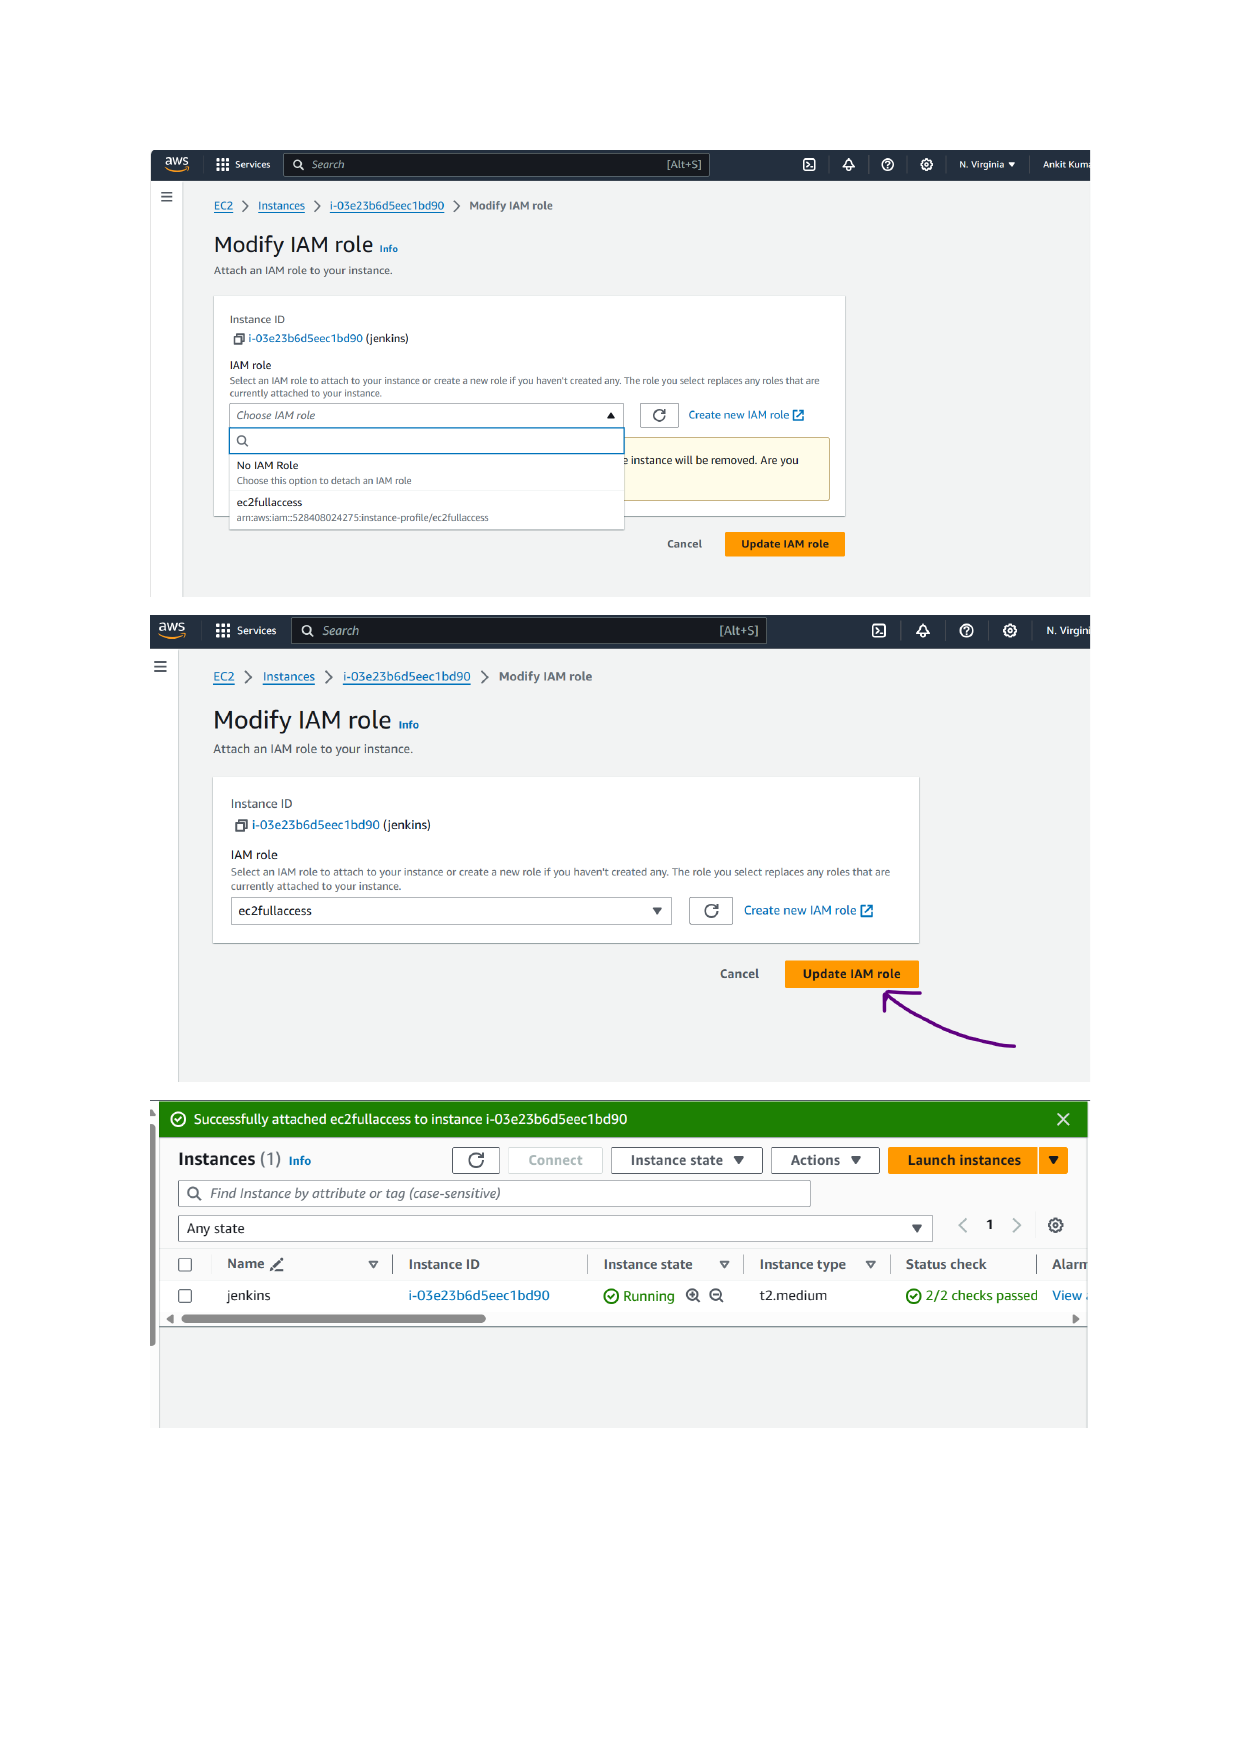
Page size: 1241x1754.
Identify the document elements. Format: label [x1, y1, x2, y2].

picture [150, 1100, 1091, 1428]
picture [150, 615, 1091, 1082]
picture [150, 150, 1091, 597]
